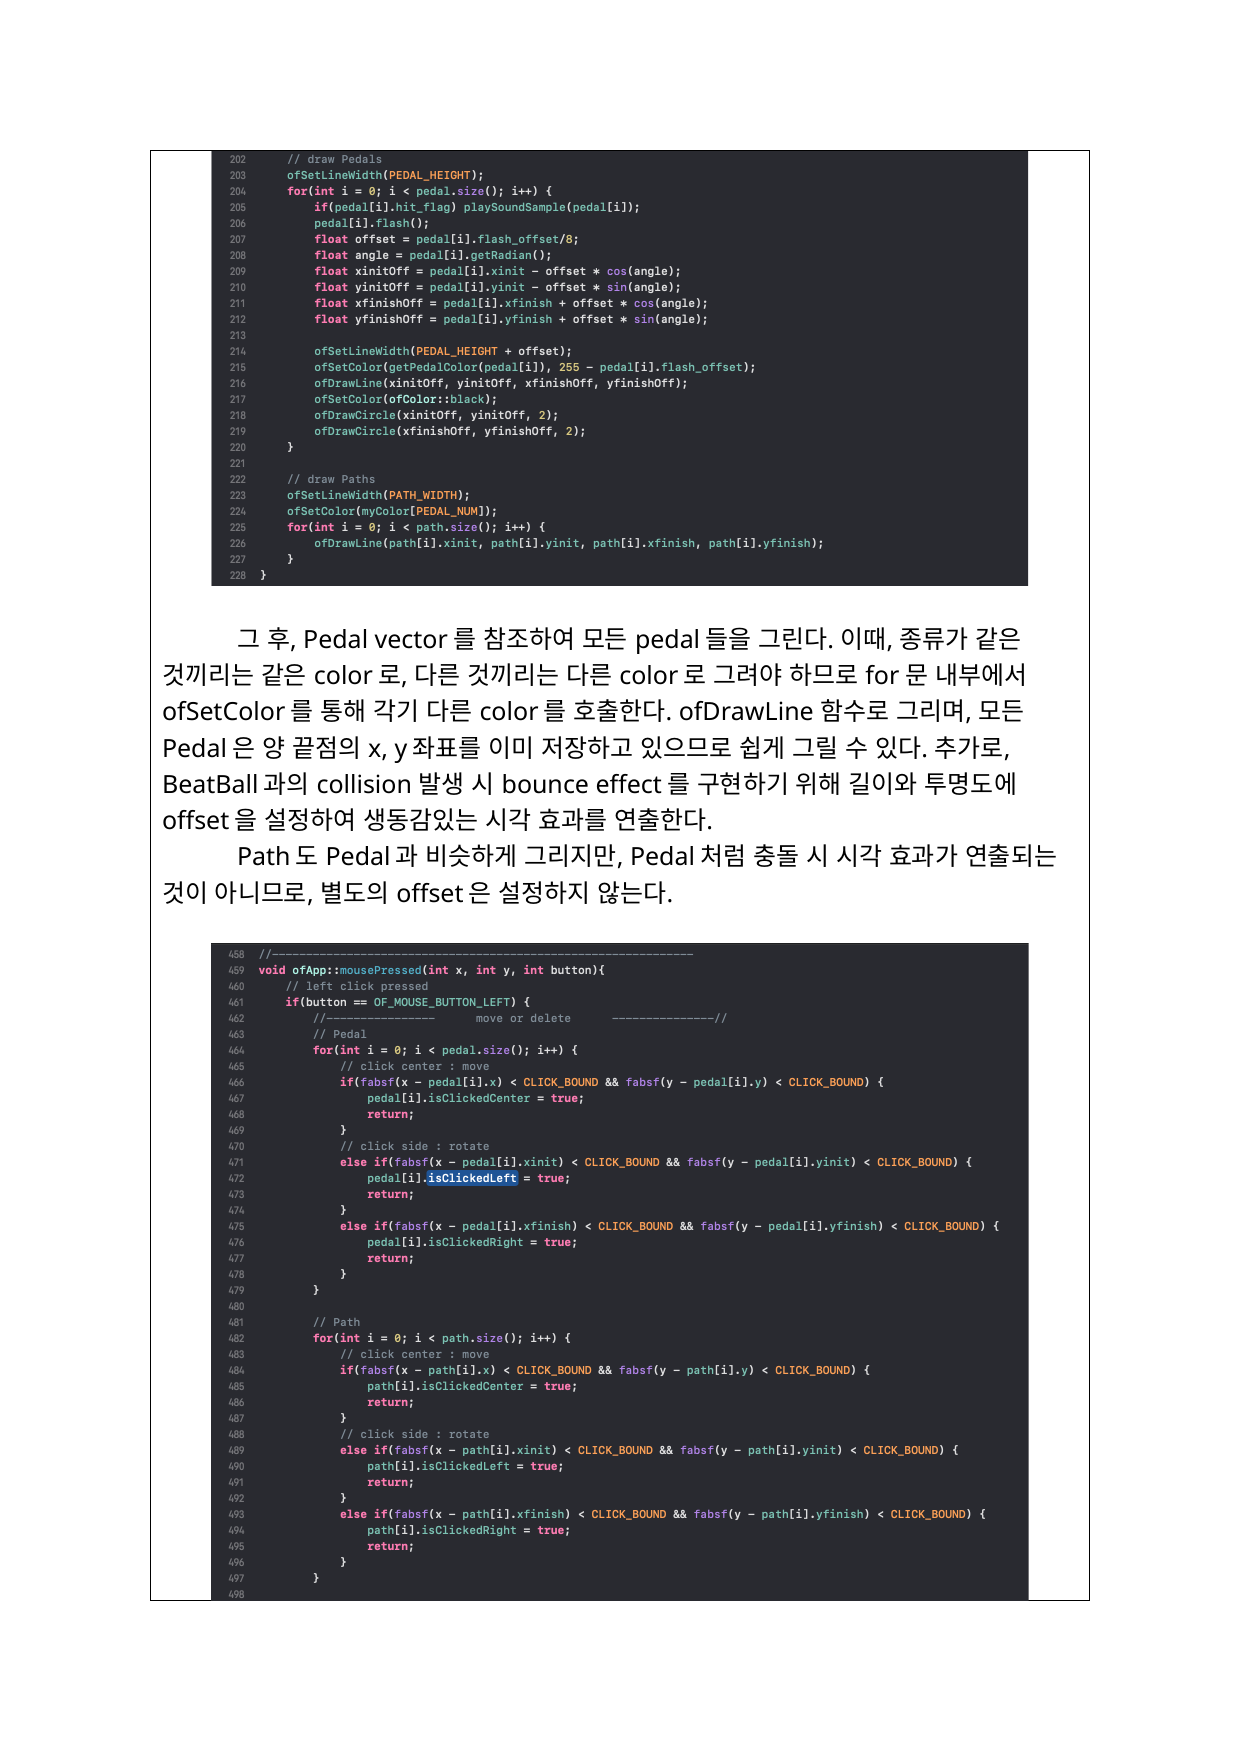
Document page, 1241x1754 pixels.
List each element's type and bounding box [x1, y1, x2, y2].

picture [211, 151, 1029, 586]
picture [211, 943, 1029, 1601]
table_header [151, 151, 1089, 1600]
